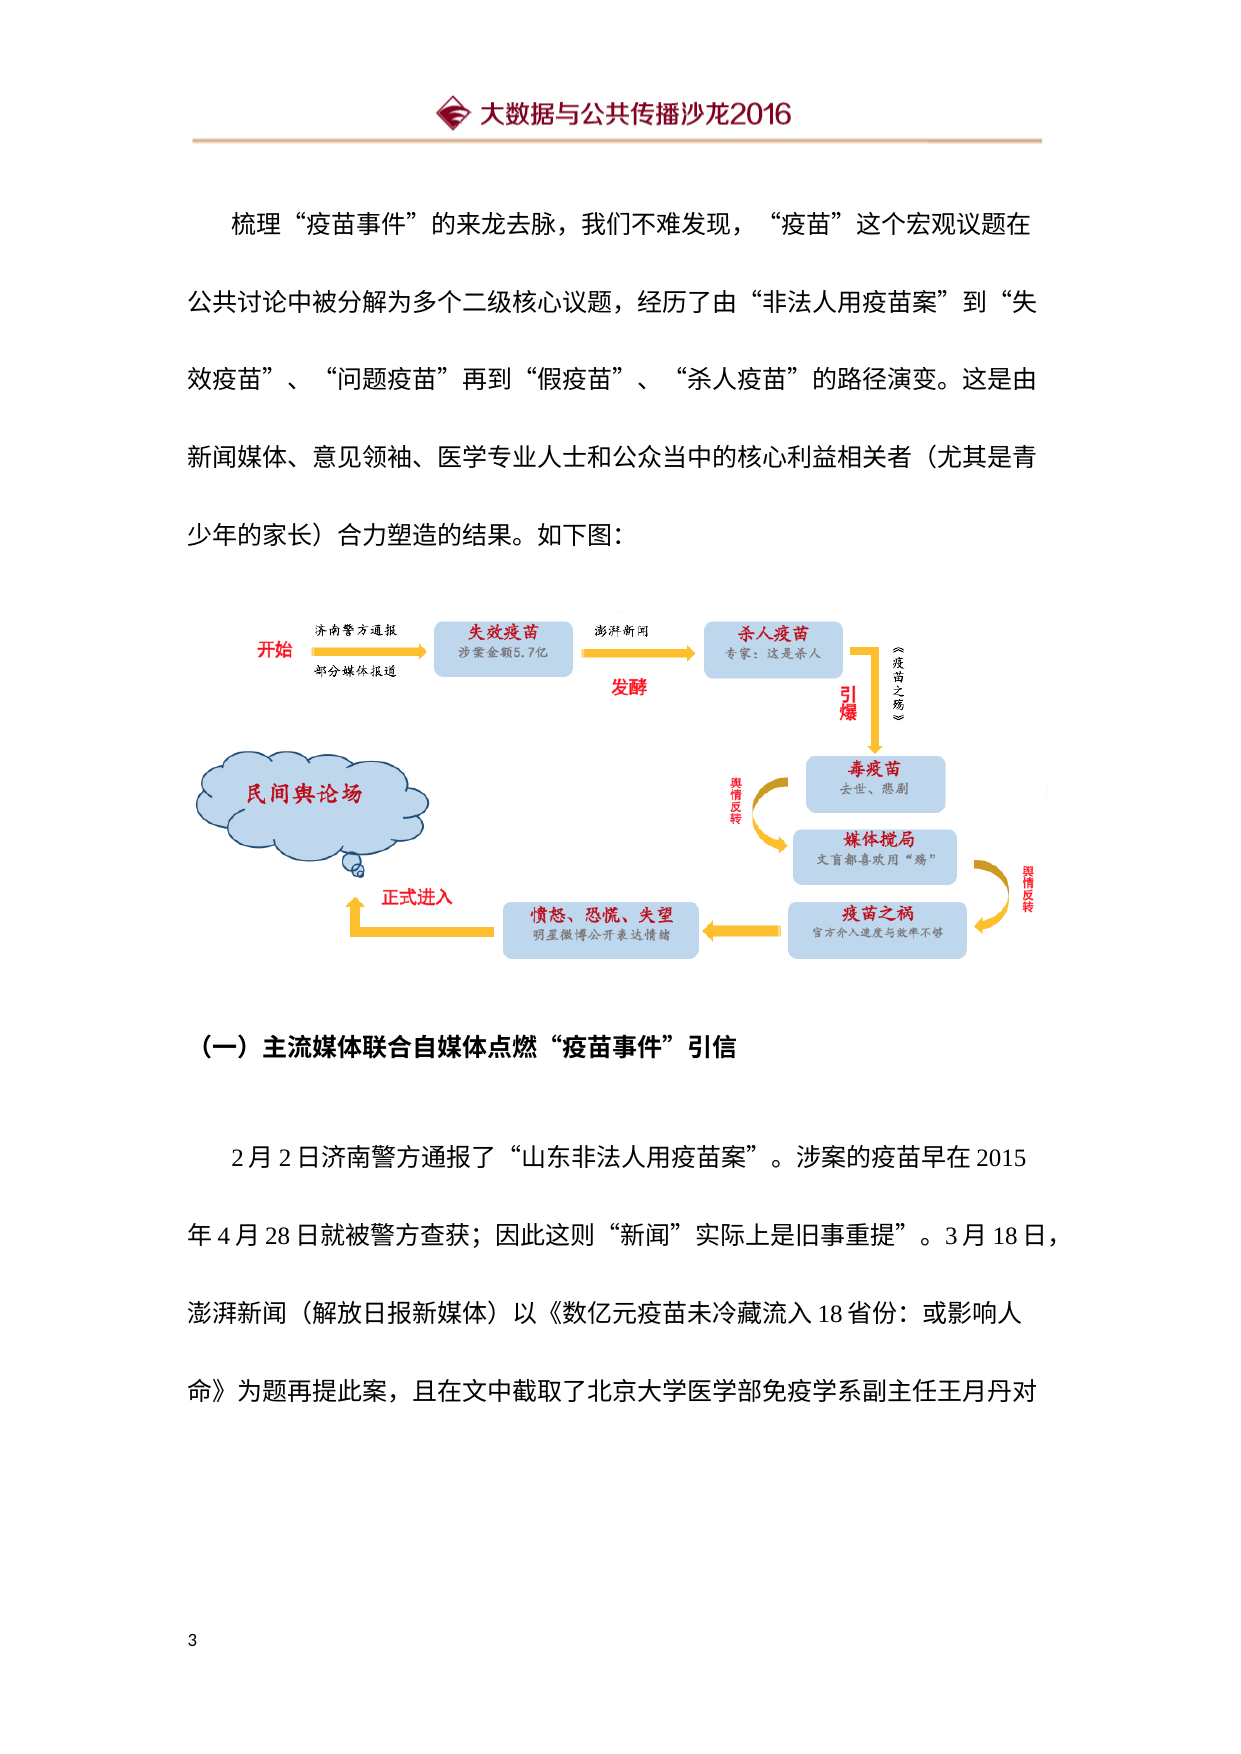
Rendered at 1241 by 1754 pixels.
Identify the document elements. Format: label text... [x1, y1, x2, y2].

text （一）主流媒体联合自媒体点燃“疫苗事件”引信 [187, 1013, 1053, 1078]
picture [192, 611, 1048, 964]
picture [187, 88, 1053, 152]
text 梳理“疫苗事件”的来龙去脉，我们不难发现，“疫苗”这个宏观议题在公共讨论中被分解为多个二级核心议题，经历了由“非法人用疫苗案”到“失效疫苗”、“问题疫苗”再到“假疫苗”、“杀人疫苗”的路径演变。这是由新闻媒体、意见领袖、医学专业人士和公众当中的核心利益相关者（尤其是青少年的家长）合力塑造的结果。如下图： [187, 190, 1053, 566]
